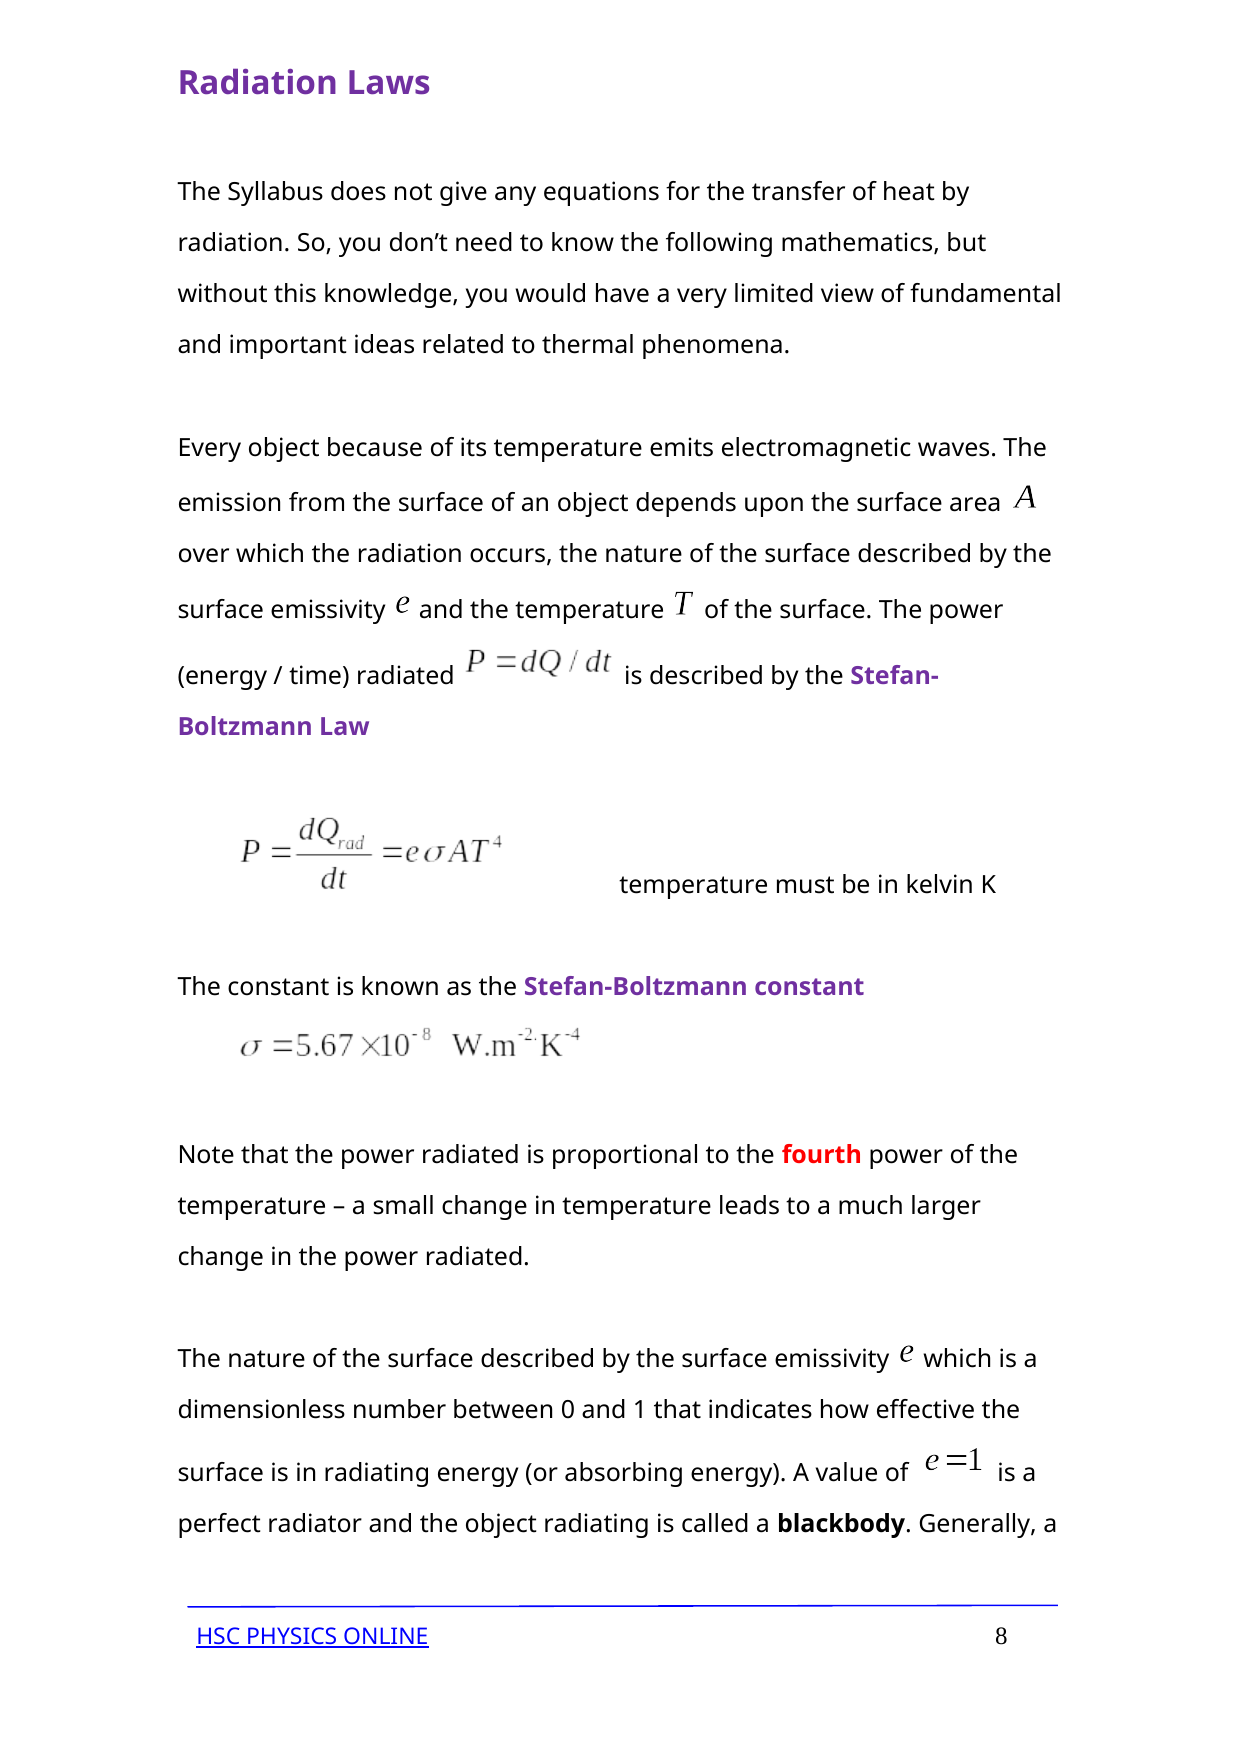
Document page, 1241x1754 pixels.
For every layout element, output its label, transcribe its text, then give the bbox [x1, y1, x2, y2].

text The Syllabus does not give any equations for the transfer of heat by radiation. So, you don’t need to know the following mathematics, but without this knowledge, you would have a very limited view of fundamental and important ideas related to thermal phenomena. [177, 174, 1063, 361]
text The constant is known as the Stefan-Boltzmann constant [177, 969, 1063, 1003]
text temperature must be in kelvin K [177, 811, 1063, 901]
text Radiation Laws [177, 59, 1063, 104]
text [177, 1341, 1063, 1540]
text Every object because of its temperature emits electromagnetic waves. The emission from the surface of an object depends upon the surface area over which the radiation occurs, the nature of the surface described by the surface emissivity and the temperature of the surface. The power (energy / time) radiated is described by the Stefan-Boltzmann Law [177, 429, 1063, 743]
text Note that the power radiated is proportional to the fourth power of the temperature – a small change in temperature leads to a much larger change in the power radiated. [177, 1137, 1063, 1273]
